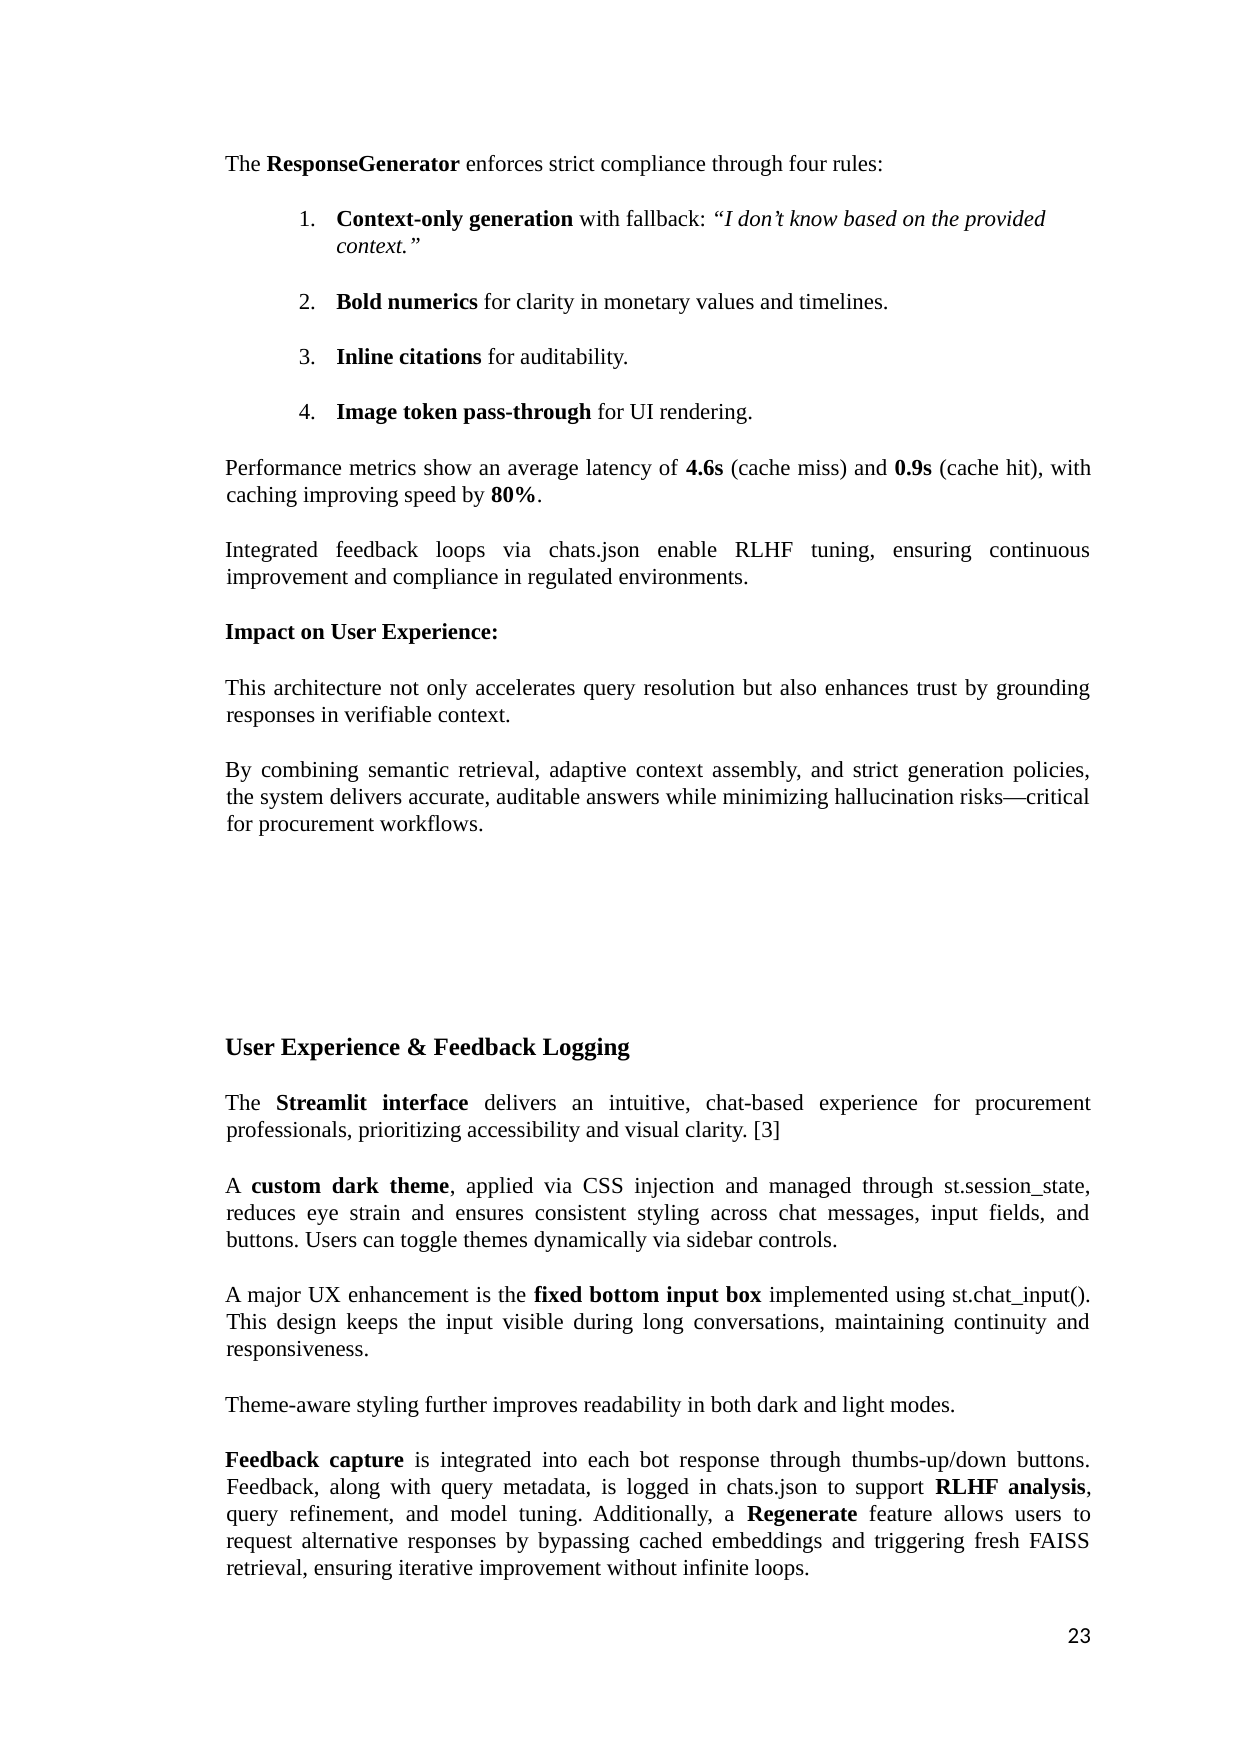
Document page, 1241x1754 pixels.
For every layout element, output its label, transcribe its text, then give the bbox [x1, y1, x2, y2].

text Integrated feedback loops via chats.json enable RLHF tuning, ensuring continuous improvement and compliance in regulated environments. [225, 536, 1091, 589]
list Bold numerics for clarity in monetary values and timelines. [298, 288, 1091, 314]
text A major UX enhancement is the fixed bottom input box implemented using st.chat_input(). This design keeps the input visible during long conversations, maintaining continuity and responsiveness. [225, 1281, 1091, 1362]
list Inline citations for auditability. [298, 343, 1091, 369]
text The ResponseGenerator enforces strict compliance through four rules: [225, 150, 1091, 176]
text This architecture not only accelerates query resolution but also enhances trust by grounding responses in verifiable context. [225, 674, 1091, 727]
text By combining semantic retrieval, adaptive context assembly, and strict generation policies, the system delivers accurate, auditable answers while minimizing hallucination risks—critical for procurement workflows. [225, 756, 1091, 837]
list Image token pass-through for UI rendering. [298, 398, 1091, 425]
text The Streamlit interface delivers an intuitive, chat-based experience for procurement professionals, prioritizing accessibility and visual clarity. [3] [225, 1089, 1091, 1143]
text User Experience & Feedback Logging [150, 1032, 1091, 1060]
list Context-only generation with fallback: “I don’t know based on the provided context.” [298, 205, 1091, 259]
text A custom dark theme, applied via CSS injection and managed through st.session_state, reduces eye strain and ensures consistent styling across chat messages, input fields, and buttons. Users can toggle themes dynamically via sidebar controls. [225, 1172, 1091, 1252]
text Performance metrics show an average latency of 4.6s (cache miss) and 0.9s (cache hit), with caching improving speed by 80%. [225, 454, 1091, 507]
text Impact on User Experience: [225, 618, 1091, 645]
text Feedback capture is integrated into each bot response through thumbs-up/down buttons. Feedback, along with query metadata, is logged in chats.json to support RLHF analysis, query refinement, and model tuning. Additionally, a Regenerate feature allows users to request alternative responses by bypassing cached embeddings and triggering fresh FAISS retrieval, ensuring iterative improvement without infinite loops. [225, 1446, 1091, 1581]
text Theme-aware styling further improves readability in both dark and light modes. [225, 1391, 1091, 1417]
